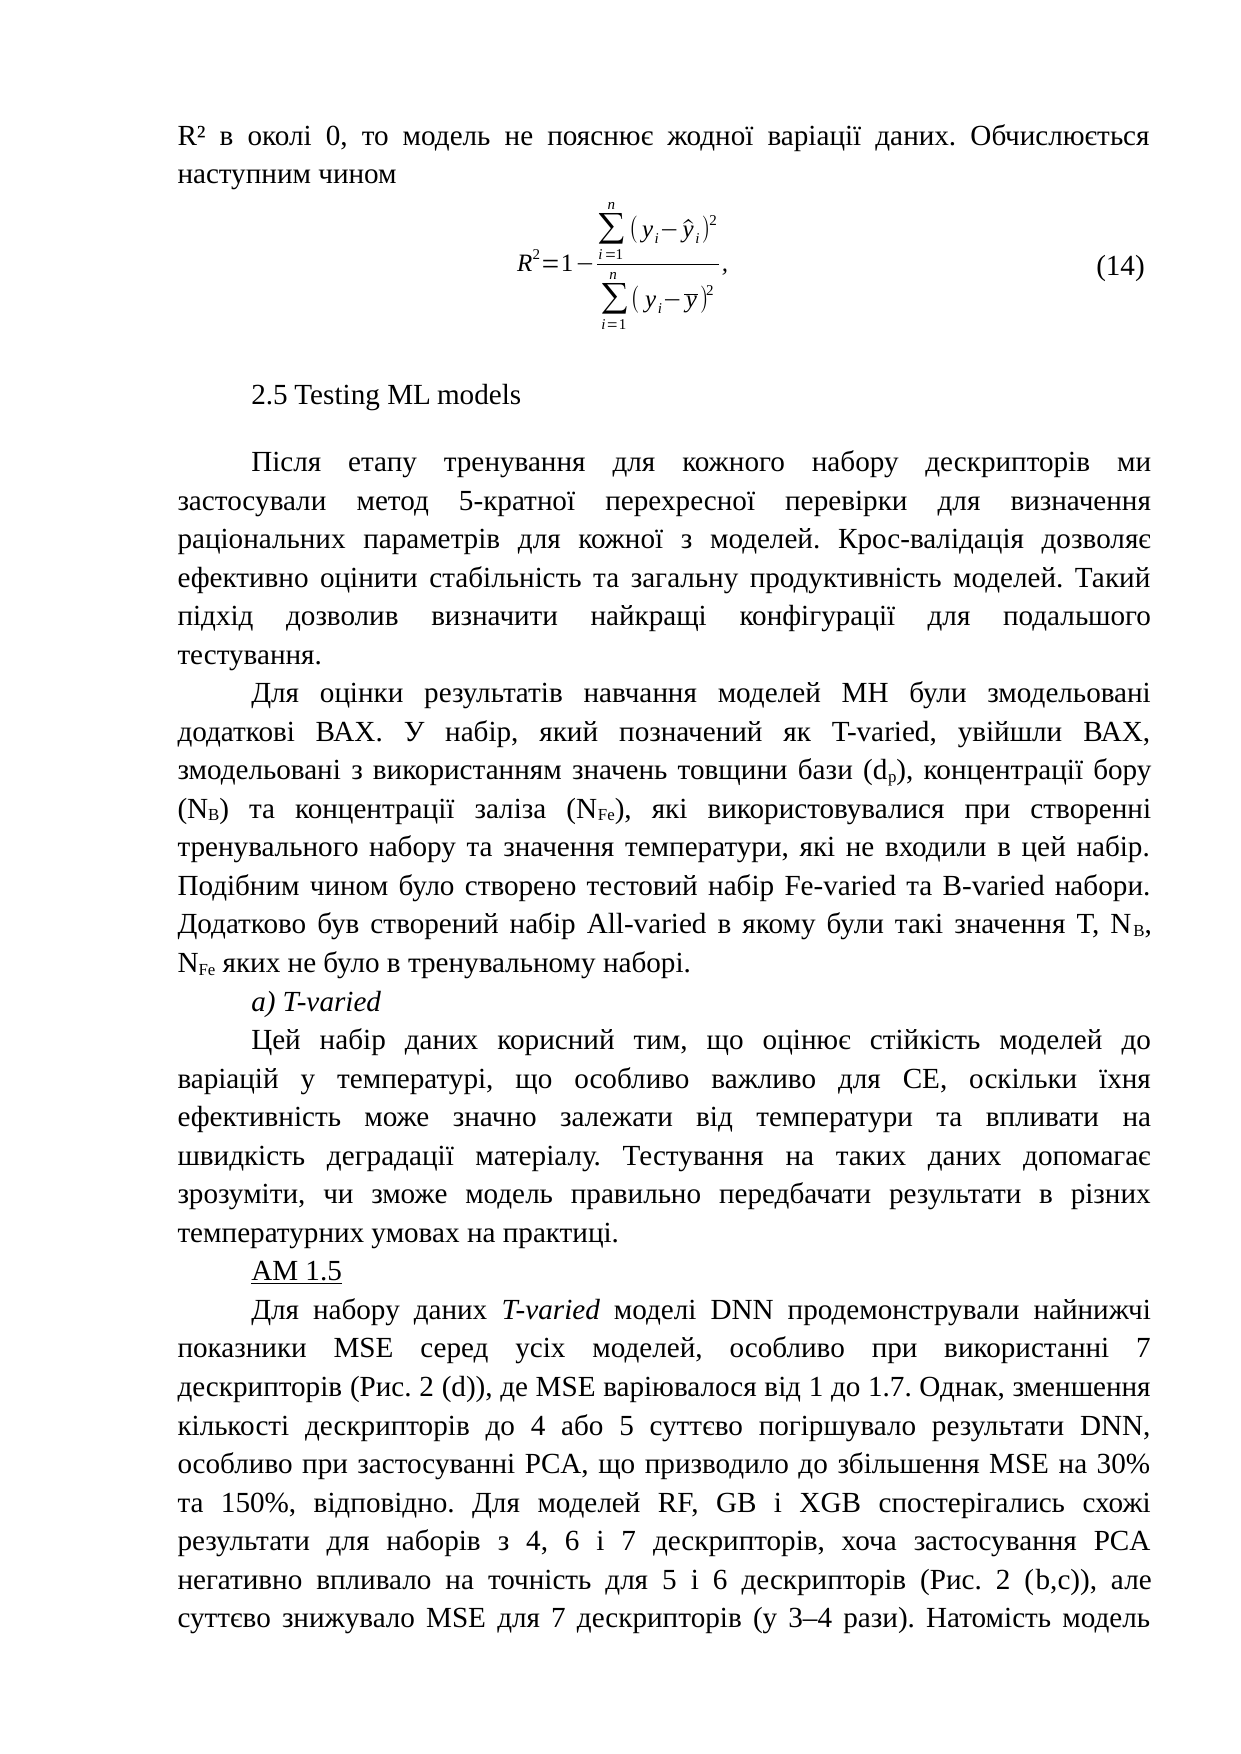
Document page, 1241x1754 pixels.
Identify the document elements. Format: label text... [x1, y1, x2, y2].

text 2.5 Testing ML models [177, 377, 1152, 411]
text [177, 1292, 1152, 1634]
text a) T-varied [177, 984, 1152, 1017]
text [177, 118, 1152, 190]
text Цей набір даних корисний тим, що оцінює стійкість моделей до варіацій у температурі, що особливо важливо для СЕ, оскільки їхня ефективність може значно залежати від температури та впливати на швидкість деградації матеріалу. Тестування на таких даних допомагає зрозуміти, чи зможе модель правильно передбачати результати в різних температурних умовах на практиці. [177, 1022, 1152, 1248]
table_header (14) [1078, 195, 1163, 338]
text AM 1.5 [177, 1253, 1152, 1287]
text Для оцінки результатів навчання моделей МН були змодельовані додаткові ВАХ. У набір, який позначений як T-varied, увійшли ВАХ, змодельовані з використанням значень товщини бази (dp), концентрації бору (NB) та концентрації заліза (NFe), які використовувалися при створенні тренувального набору та значення температури, які не входили в цей набір. Подібним чином було створено тестовий набір Fe-varied та В-varied набори. Додатково був створений набір All-varied в якому були такі значення T, NB, NFe яких не було в тренувальному наборі. [177, 675, 1152, 979]
text Після етапу тренування для кожного набору дескрипторів ми застосували метод 5-кратної перехресної перевірки для визначення раціональних параметрів для кожної з моделей. Крос-валідація дозволяє ефективно оцінити стабільність та загальну продуктивність моделей. Такий підхід дозволив визначити найкращі конфігурації для подальшого тестування. [177, 444, 1152, 670]
table_header [166, 195, 1078, 338]
